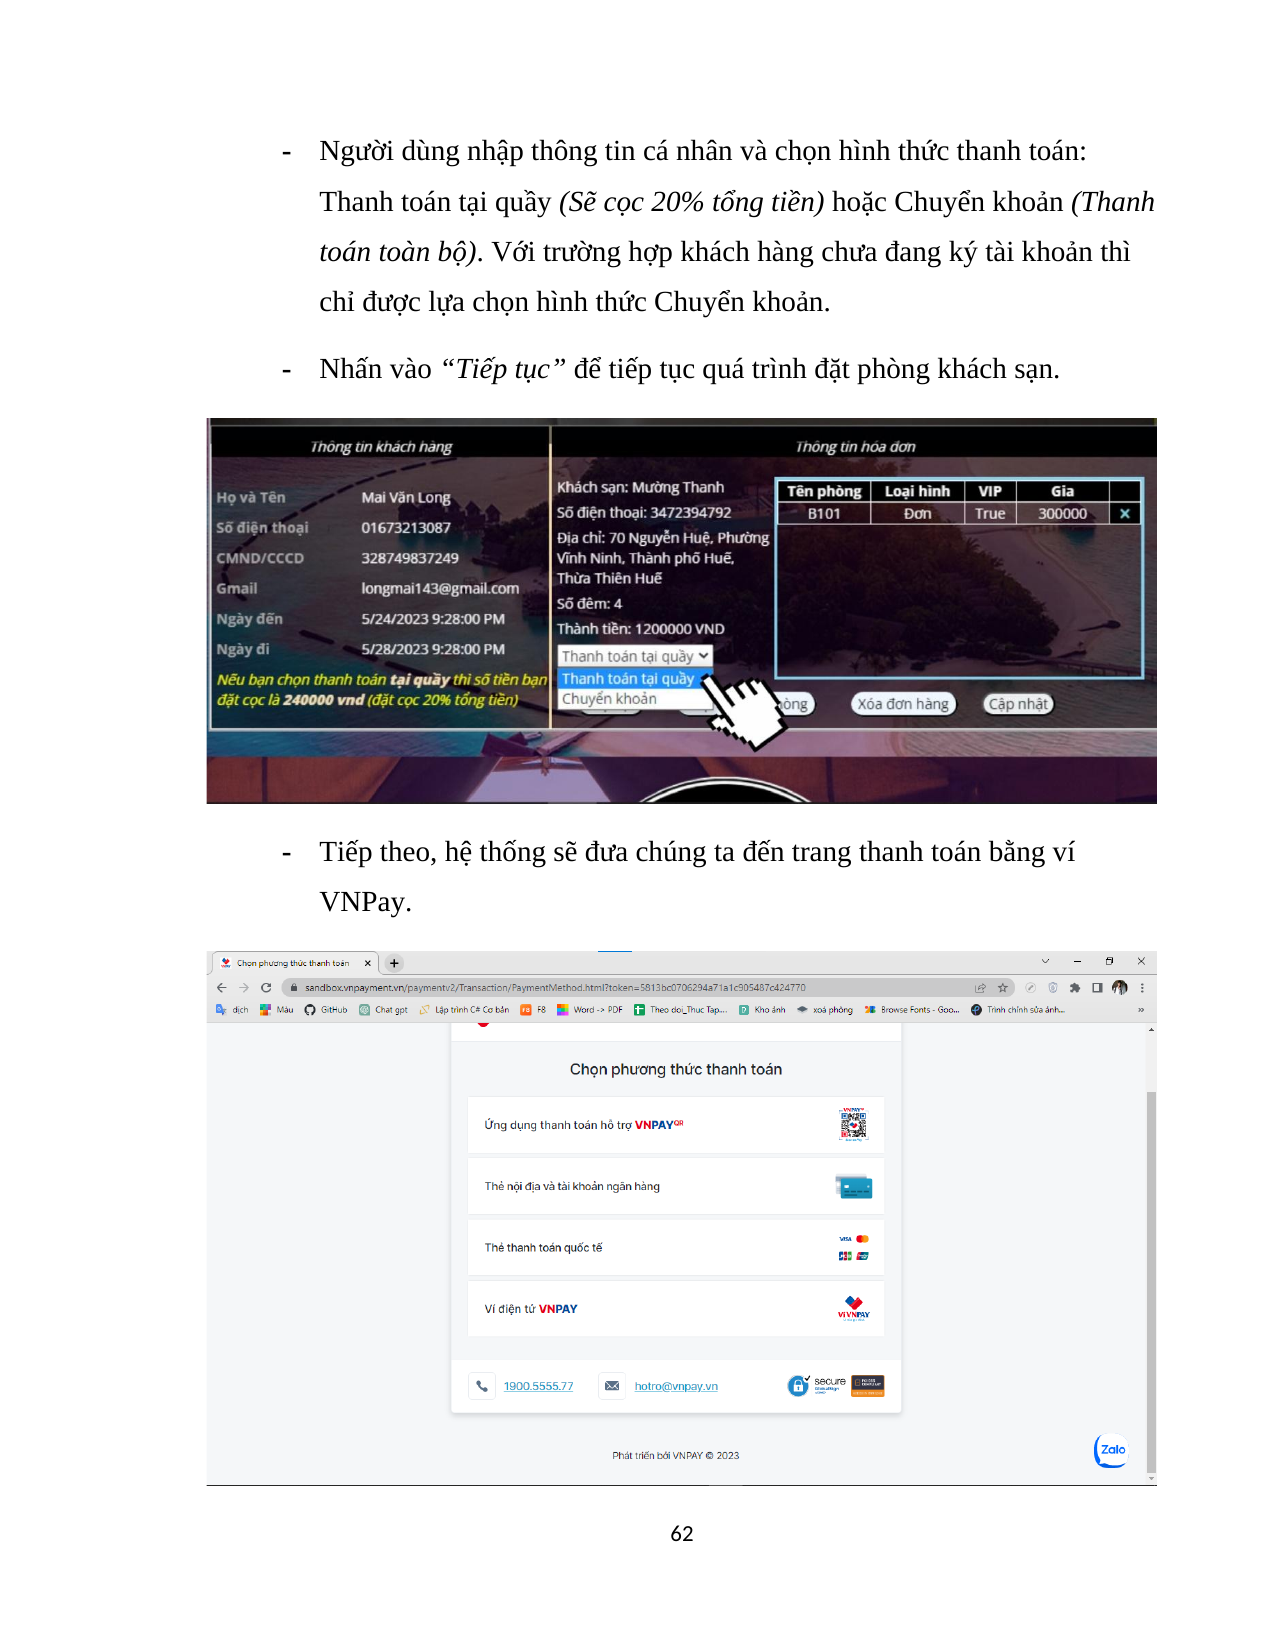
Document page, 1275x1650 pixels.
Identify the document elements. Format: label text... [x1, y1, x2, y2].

list Người dùng nhập thông tin cá nhân và chọn hình thức thanh toán: Thanh toán tại quầy (Sẽ cọc 20% tổng tiền) hoặc Chuyển khoản (Thanh toán toàn bộ). Với trường hợp khách hàng chưa đang ký tài khoản thì chỉ được lựa chọn hình thức Chuyển khoản. [282, 133, 1157, 318]
list Nhấn vào “Tiếp tục” để tiếp tục quá trình đặt phòng khách sạn. [282, 351, 1157, 385]
picture [206, 418, 1157, 804]
picture [206, 951, 1157, 1486]
list Tiếp theo, hệ thống sẽ đưa chúng ta đến trang thanh toán bằng ví VNPay. [282, 834, 1172, 918]
